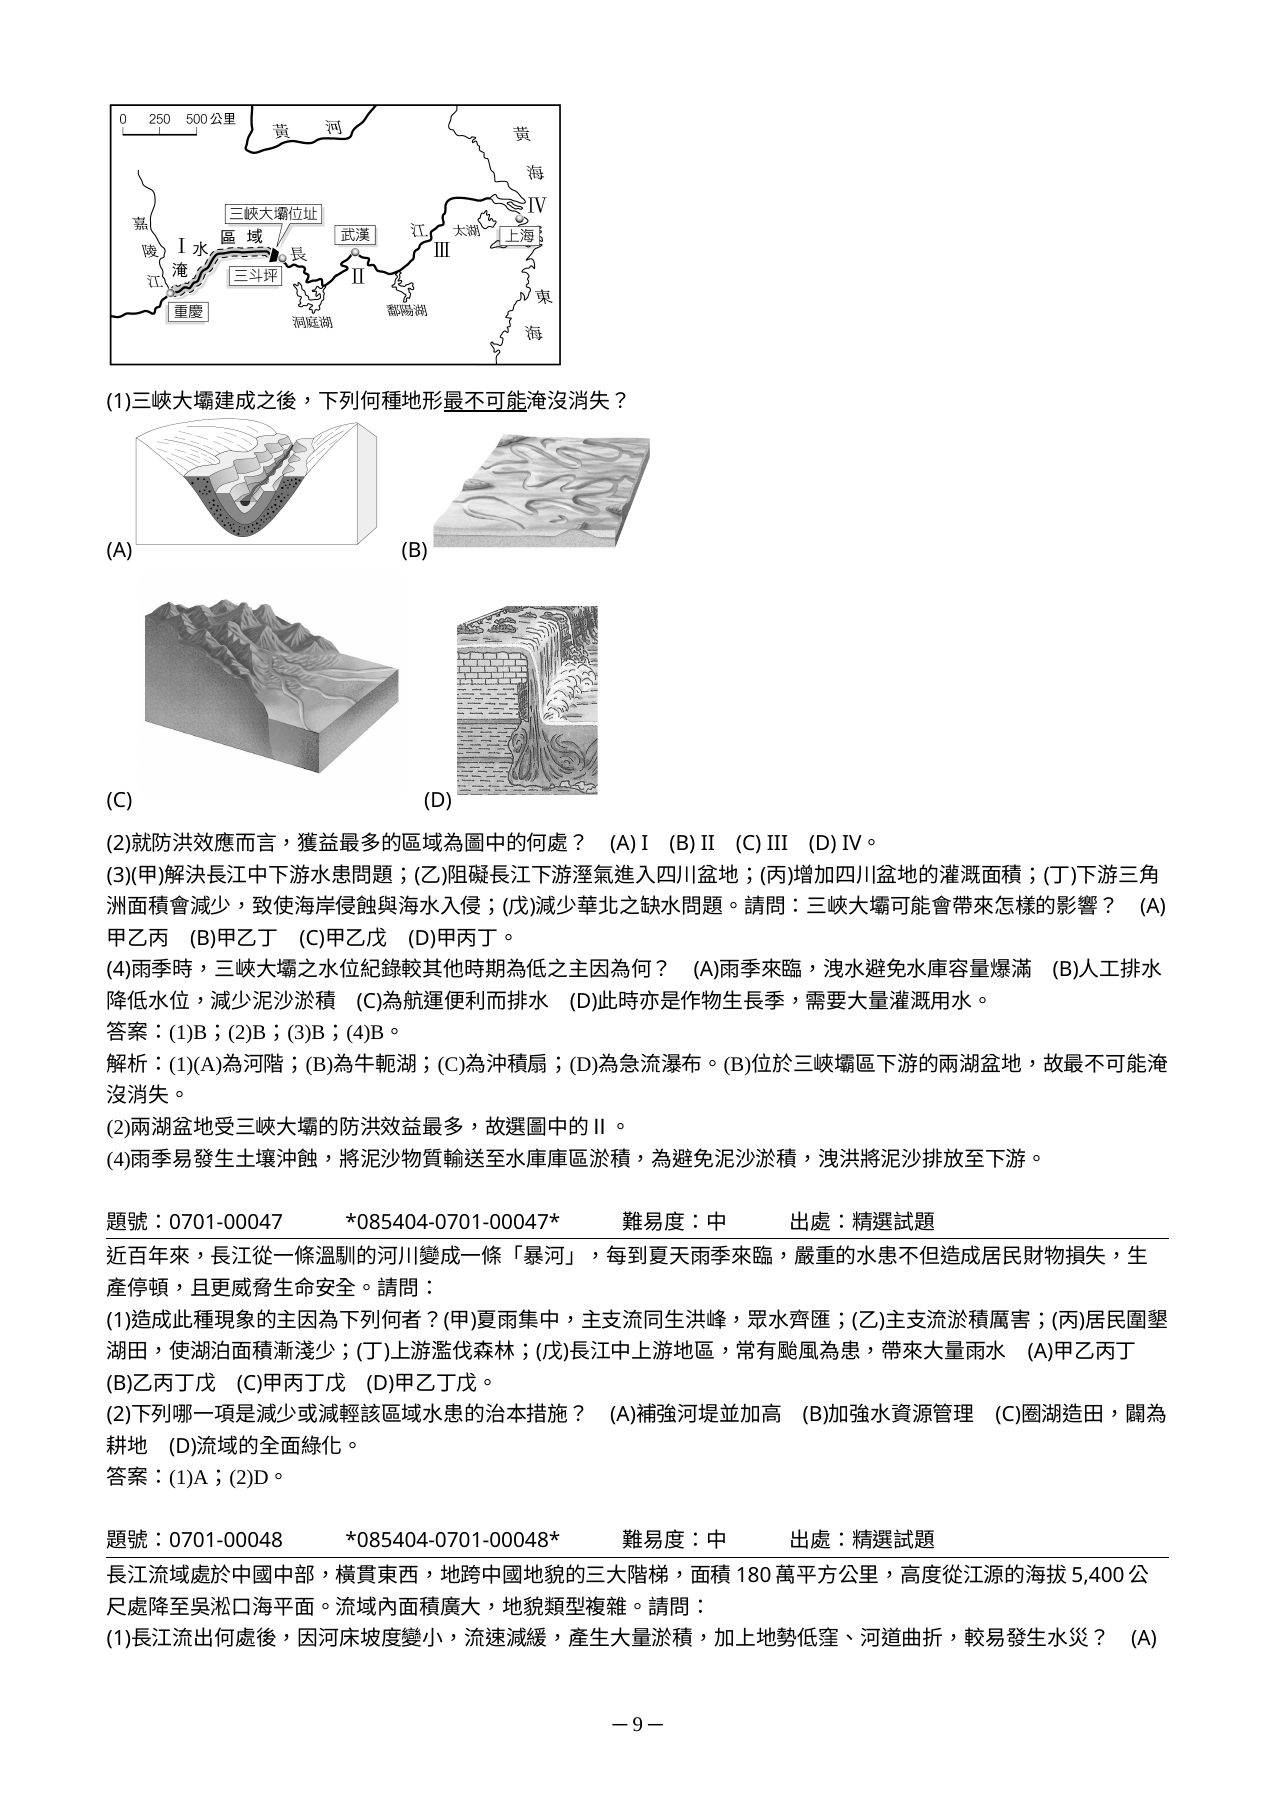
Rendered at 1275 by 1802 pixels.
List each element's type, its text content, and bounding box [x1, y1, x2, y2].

text 答案：(1)A；(2)D。 [106, 1460, 1169, 1492]
picture [132, 415, 381, 549]
text 題號：0701-00048 *085404-0701-00048* 難易度：中 出處：精選試題 [106, 1523, 1169, 1557]
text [106, 100, 1169, 1015]
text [106, 1558, 1169, 1652]
picture [432, 432, 650, 549]
picture [106, 99, 566, 370]
text 答案：(1)B；(2)B；(3)B；(4)B。 [106, 1015, 1169, 1047]
picture [457, 606, 598, 795]
text 題號：0701-00047 *085404-0701-00047* 難易度：中 出處：精選試題 [106, 1204, 1169, 1238]
text 近百年來，長江從一條溫馴的河川變成一條「暴河」，每到夏天雨季來臨，嚴重的水患不但造成居民財物損失，生產停頓，且更威脅生命安全。請問： (1)造成此種現象的主因為下列何者？(甲)夏雨集中，主支流同生洪峰，眾水齊匯；(乙)主支流淤積厲害；(丙)居民圍墾湖田，使湖泊面積漸淺少；(丁)上游濫伐森林；(戊)長江中上游地區，常有颱風為患，帶來大量雨水 (A)甲乙丙丁 (B)乙丙丁戊 (C)甲丙丁戊 (D)甲乙丁戊。 (2)下列哪一項是減少或減輕該區域水患的治本措施？ (A)補強河堤並加高 (B)加強水資源管理 (C)圈湖造田，闢為耕地 (D)流域的全面綠化。 [106, 1239, 1169, 1460]
text 解析：(1)(A)為河階；(B)為牛軛湖；(C)為沖積扇；(D)為急流瀑布。(B)位於三峽壩區下游的兩湖盆地，故最不可能淹沒消失。 (2)兩湖盆地受三峽大壩的防洪效益最多，故選圖中的Ⅱ。 (4)雨季易發生土壤沖蝕，將泥沙物質輸送至水庫庫區淤積，為避免泥沙淤積，洩洪將泥沙排放至下游。 [106, 1047, 1169, 1173]
picture [137, 573, 403, 795]
